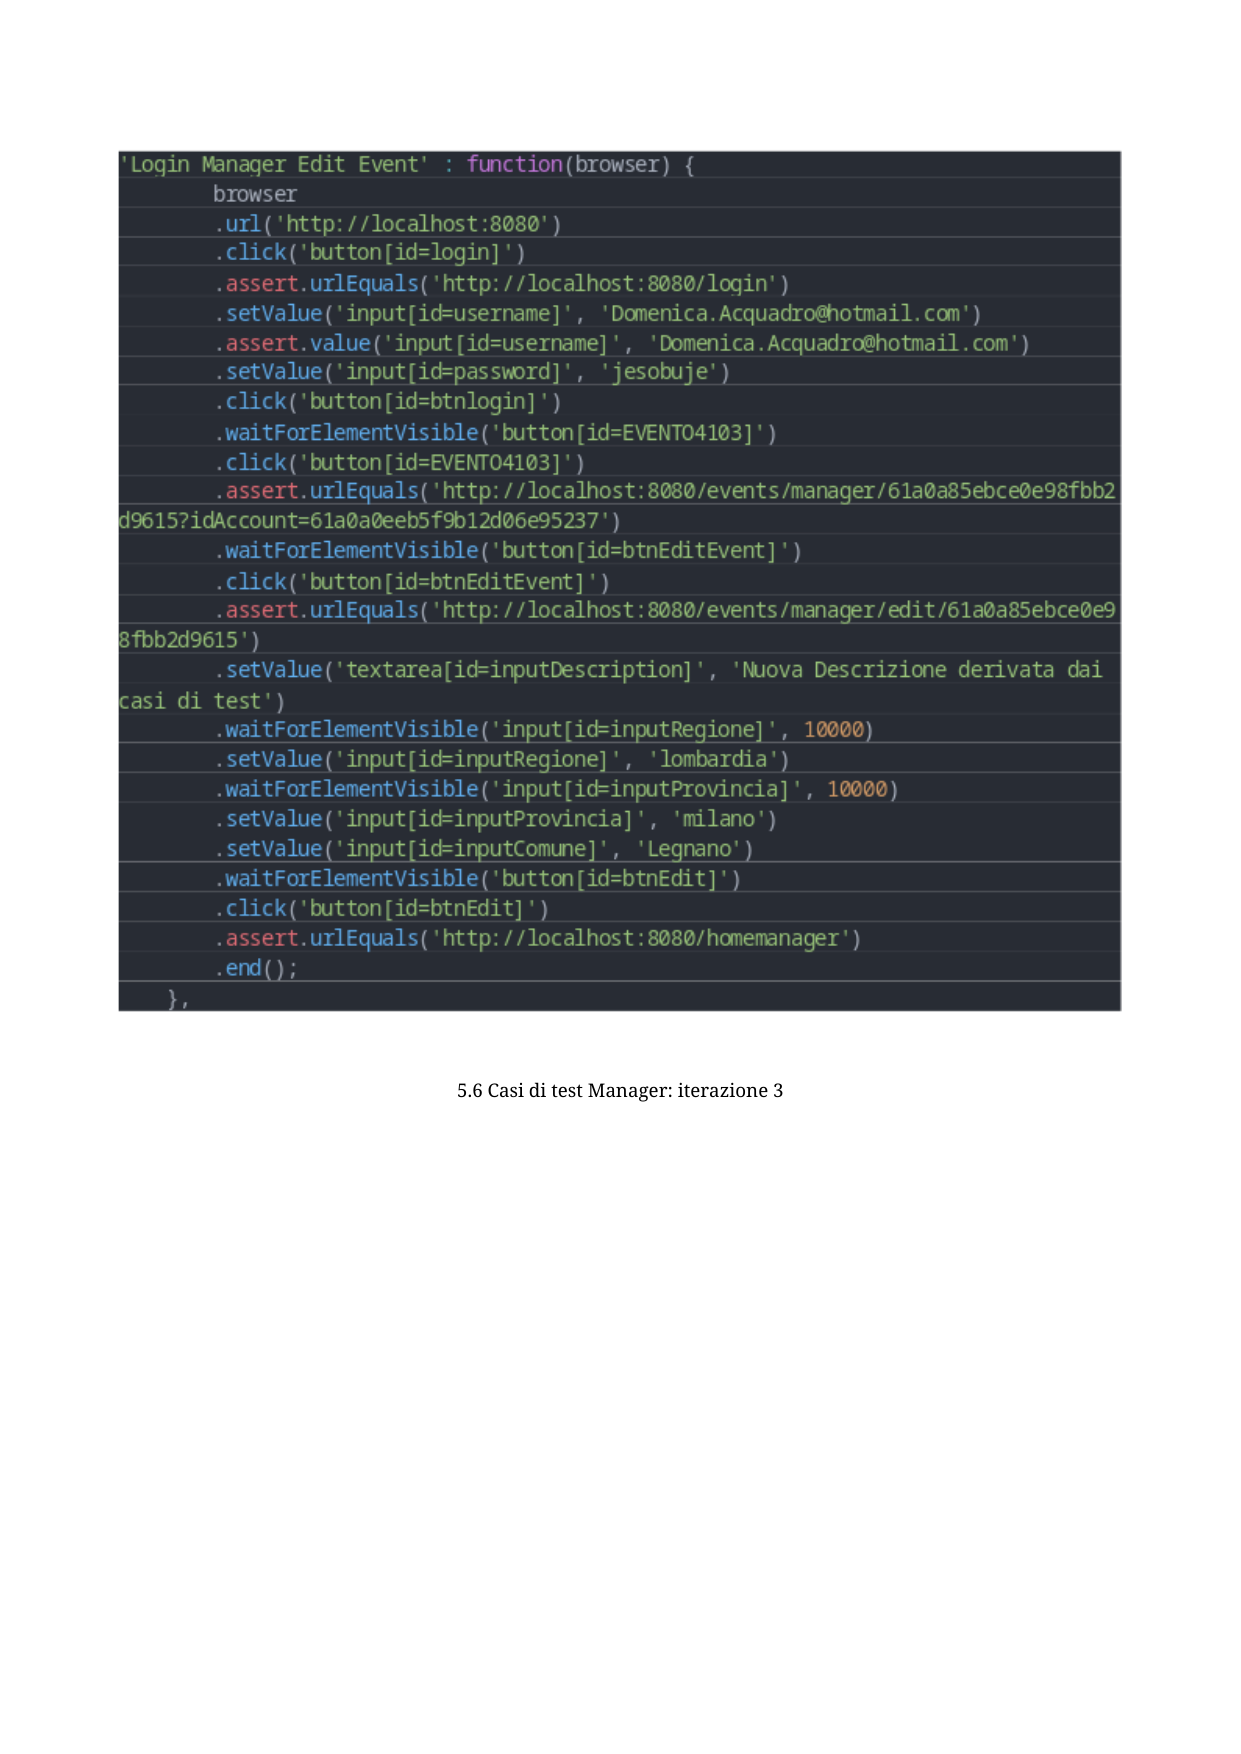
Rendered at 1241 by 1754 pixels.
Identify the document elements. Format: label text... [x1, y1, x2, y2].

text 5.6 Casi di test Manager: iterazione 3 [118, 1077, 1122, 1102]
